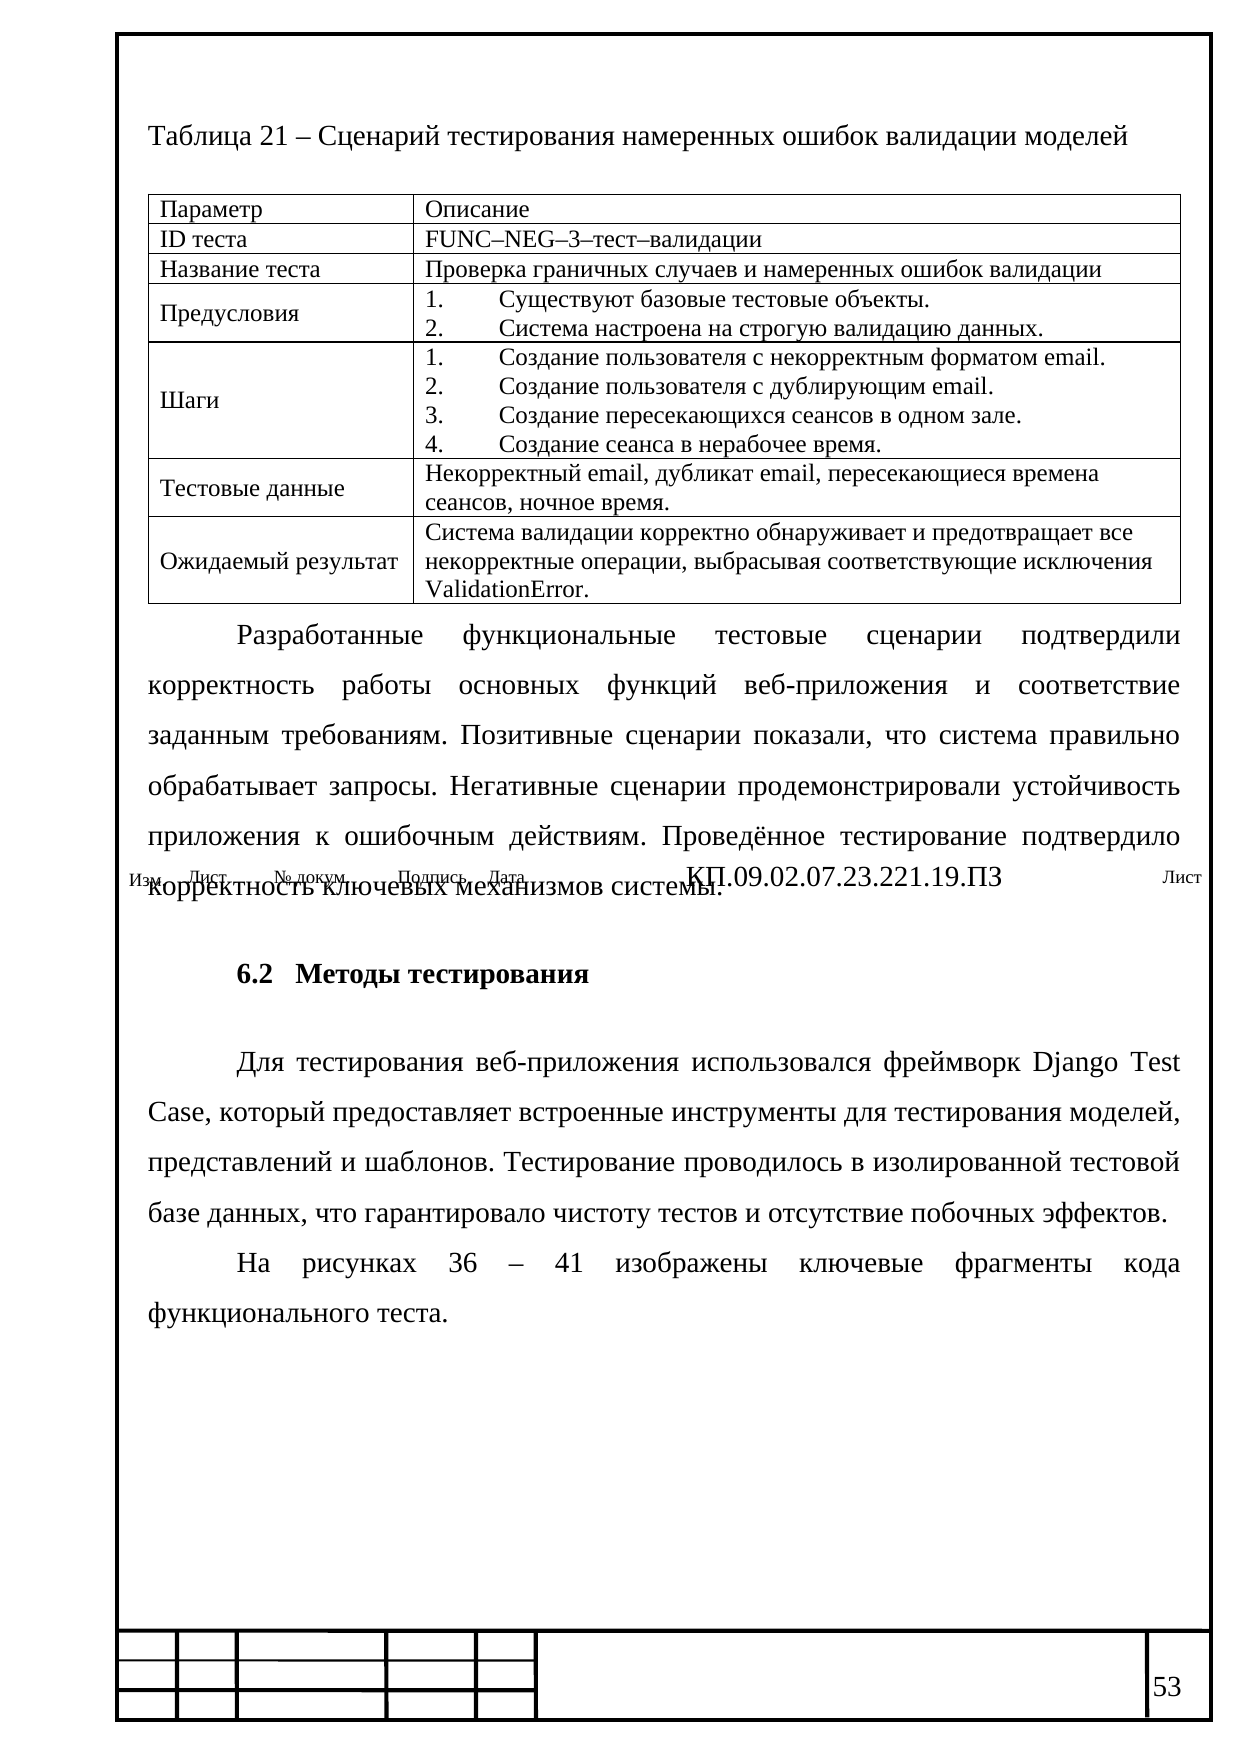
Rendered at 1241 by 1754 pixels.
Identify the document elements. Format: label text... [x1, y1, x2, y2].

table_cell ID теста [149, 224, 413, 253]
text Для тестирования веб-приложения использовался фреймворк Django Test Case, который предоставляет встроенные инструменты для тестирования моделей, представлений и шаблонов. Тестирование проводилось в изолированной тестовой базе данных, что гарантировало чистоту тестов и отсутствие побочных эффектов. [148, 1044, 1181, 1228]
table_cell Система валидации корректно обнаруживает и предотвращает все некорректные операции, выбрасывая соответствующие исключения ValidationError. [414, 517, 1180, 603]
table_cell Название теста [149, 254, 413, 283]
table_cell Проверка граничных случаев и намеренных ошибок валидации [414, 254, 1180, 283]
table_header Описание [414, 195, 1180, 223]
table_cell Некорректный email, дубликат email, пересекающиеся времена сеансов, ночное время. [414, 459, 1180, 516]
table_cell Ожидаемый результат [149, 517, 413, 603]
table_cell FUNC–NEG–3–тест–валидации [414, 224, 1180, 253]
table_header Параметр [149, 195, 413, 223]
list Методы тестирования [148, 956, 1181, 990]
text Разработанные функциональные тестовые сценарии подтвердили корректность работы основных функций веб-приложения и соответствие заданным требованиям. Позитивные сценарии показали, что система правильно обрабатывает запросы. Негативные сценарии продемонстрировали устойчивость приложения к ошибочным действиям. Проведённое тестирование подтвердило корректность ключевых механизмов системы. [148, 617, 1181, 902]
table_cell Создание пользователя с некорректным форматом email. Создание пользователя с дублирующим email. Создание пересекающихся сеансов в одном зале. Создание сеанса в нерабочее время. [414, 343, 1180, 457]
table_cell Предусловия [149, 284, 413, 341]
text На рисунках 36 – 41 изображены ключевые фрагменты кода функционального теста. [148, 1245, 1181, 1329]
text Таблица 21 – Сценарий тестирования намеренных ошибок валидации моделей [148, 118, 1181, 152]
table_cell Существуют базовые тестовые объекты. Система настроена на строгую валидацию данных. [414, 284, 1180, 341]
table_cell Шаги [149, 343, 413, 457]
table_cell Тестовые данные [149, 459, 413, 516]
